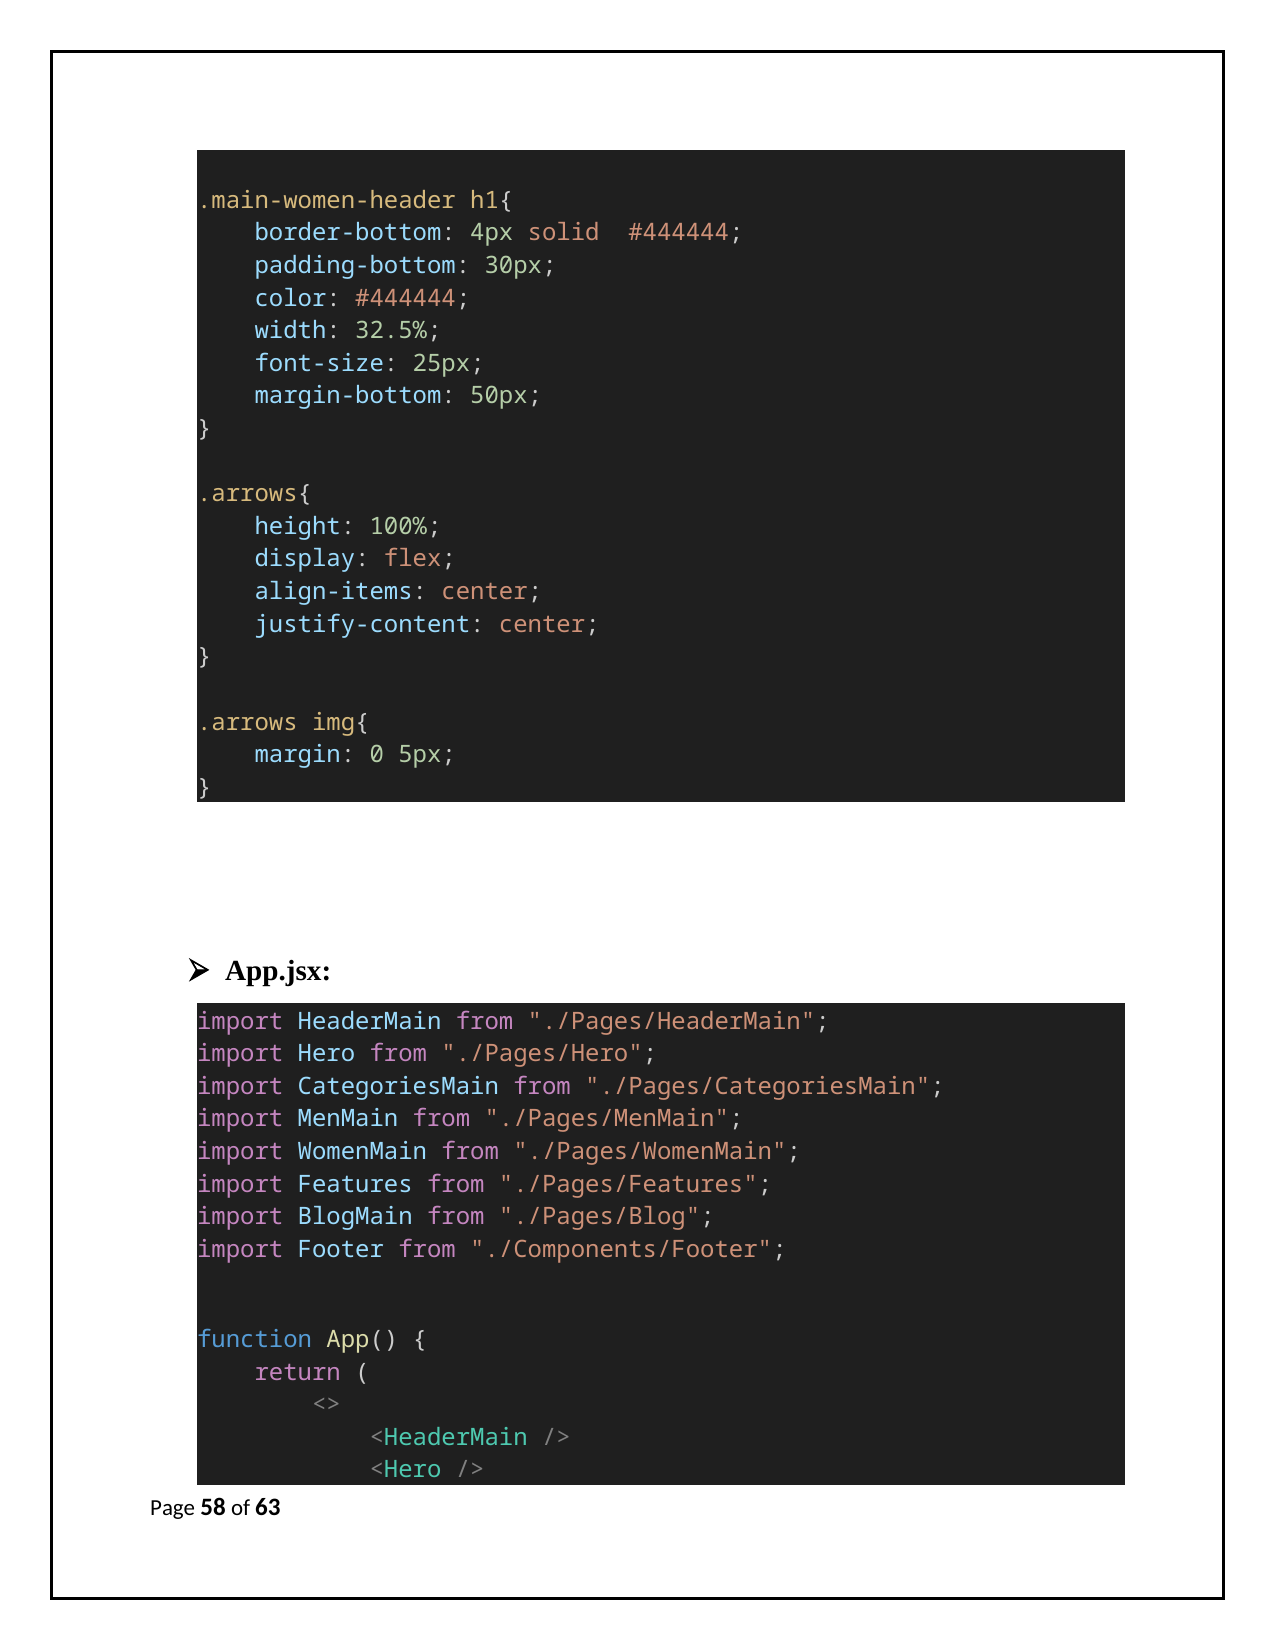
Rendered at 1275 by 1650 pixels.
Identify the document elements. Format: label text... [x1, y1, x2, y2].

text .arrows img{ [197, 704, 1125, 737]
text margin-bottom: 50px; [197, 378, 1125, 411]
text import Features from "./Pages/Features"; [197, 1166, 1125, 1199]
text font-size: 25px; [197, 346, 1125, 378]
text import Footer from "./Components/Footer"; [197, 1232, 1125, 1264]
text import HeaderMain from "./Pages/HeaderMain"; [197, 1003, 1125, 1036]
text } [197, 411, 1125, 443]
text .arrows{ [197, 476, 1125, 509]
text import CategoriesMain from "./Pages/CategoriesMain"; [197, 1069, 1125, 1101]
text import MenMain from "./Pages/MenMain"; [197, 1101, 1125, 1134]
text import Hero from "./Pages/Hero"; [197, 1036, 1125, 1069]
text margin: 0 5px; [197, 737, 1125, 769]
text import BlogMain from "./Pages/Blog"; [197, 1199, 1125, 1232]
text } [197, 769, 1125, 802]
text return ( [197, 1354, 1125, 1387]
text color: #444444; [197, 280, 1125, 313]
text import WomenMain from "./Pages/WomenMain"; [197, 1134, 1125, 1166]
list App.jsx: [187, 953, 1125, 987]
text align-items: center; [197, 574, 1125, 606]
text display: flex; [197, 541, 1125, 574]
text padding-bottom: 30px; [197, 248, 1125, 280]
text justify-content: center; [197, 606, 1125, 639]
text <Hero /> [197, 1452, 1125, 1485]
text <HeaderMain /> [197, 1420, 1125, 1452]
text height: 100%; [197, 509, 1125, 541]
text function App() { [197, 1322, 1125, 1354]
text .main-women-header h1{ [197, 183, 1125, 215]
text width: 32.5%; [197, 313, 1125, 346]
text } [197, 639, 1125, 672]
text <> [197, 1387, 1125, 1420]
text border-bottom: 4px solid #444444; [197, 215, 1125, 248]
